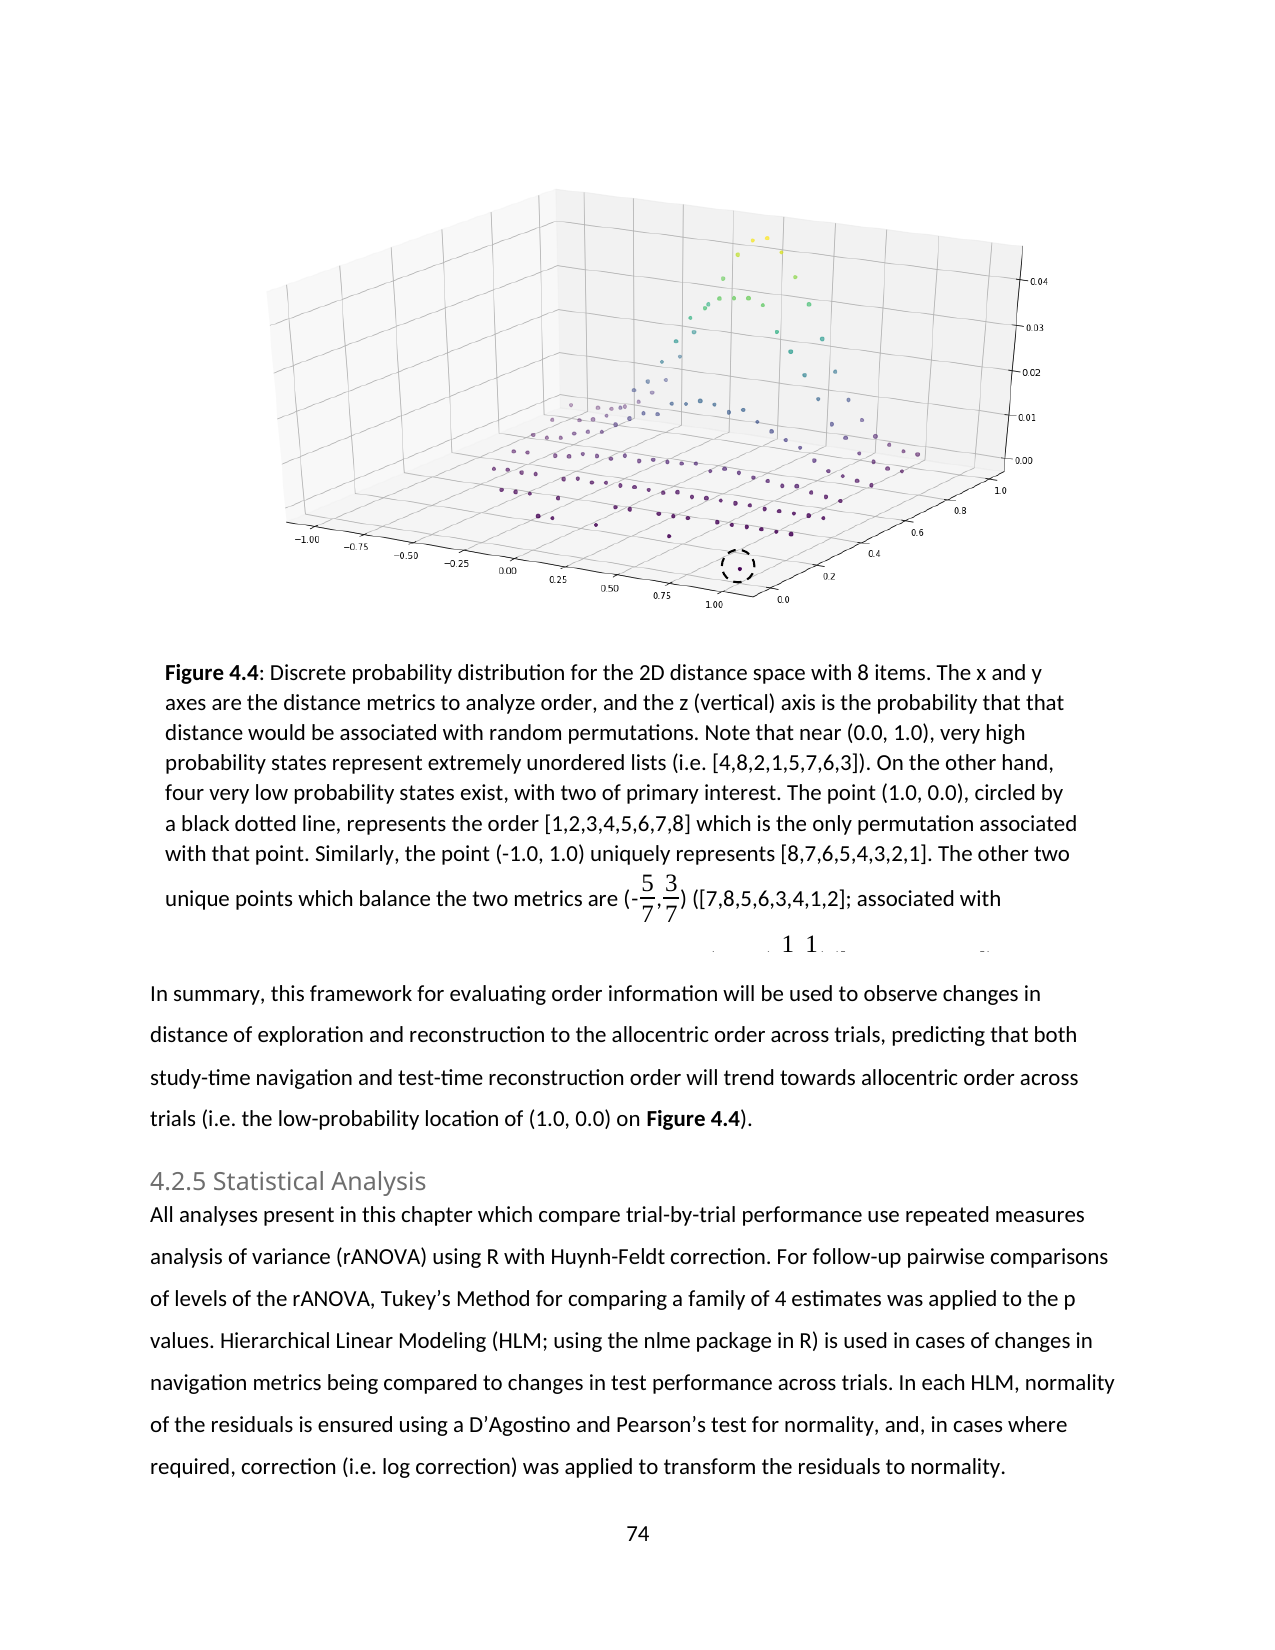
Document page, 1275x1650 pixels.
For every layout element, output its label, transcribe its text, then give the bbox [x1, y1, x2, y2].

picture [150, 150, 1125, 634]
text In summary, this framework for evaluating order information will be used to observe changes in distance of exploration and reconstruction to the allocentric order across trials, predicting that both study-time navigation and test-time reconstruction order will trend towards allocentric order across trials (i.e. the low-probability location of (1.0, 0.0) on Figure 4.4). [150, 979, 1125, 1133]
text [150, 1200, 1125, 1480]
subtitle 4.2.5 Statistical Analysis [150, 1163, 1125, 1197]
